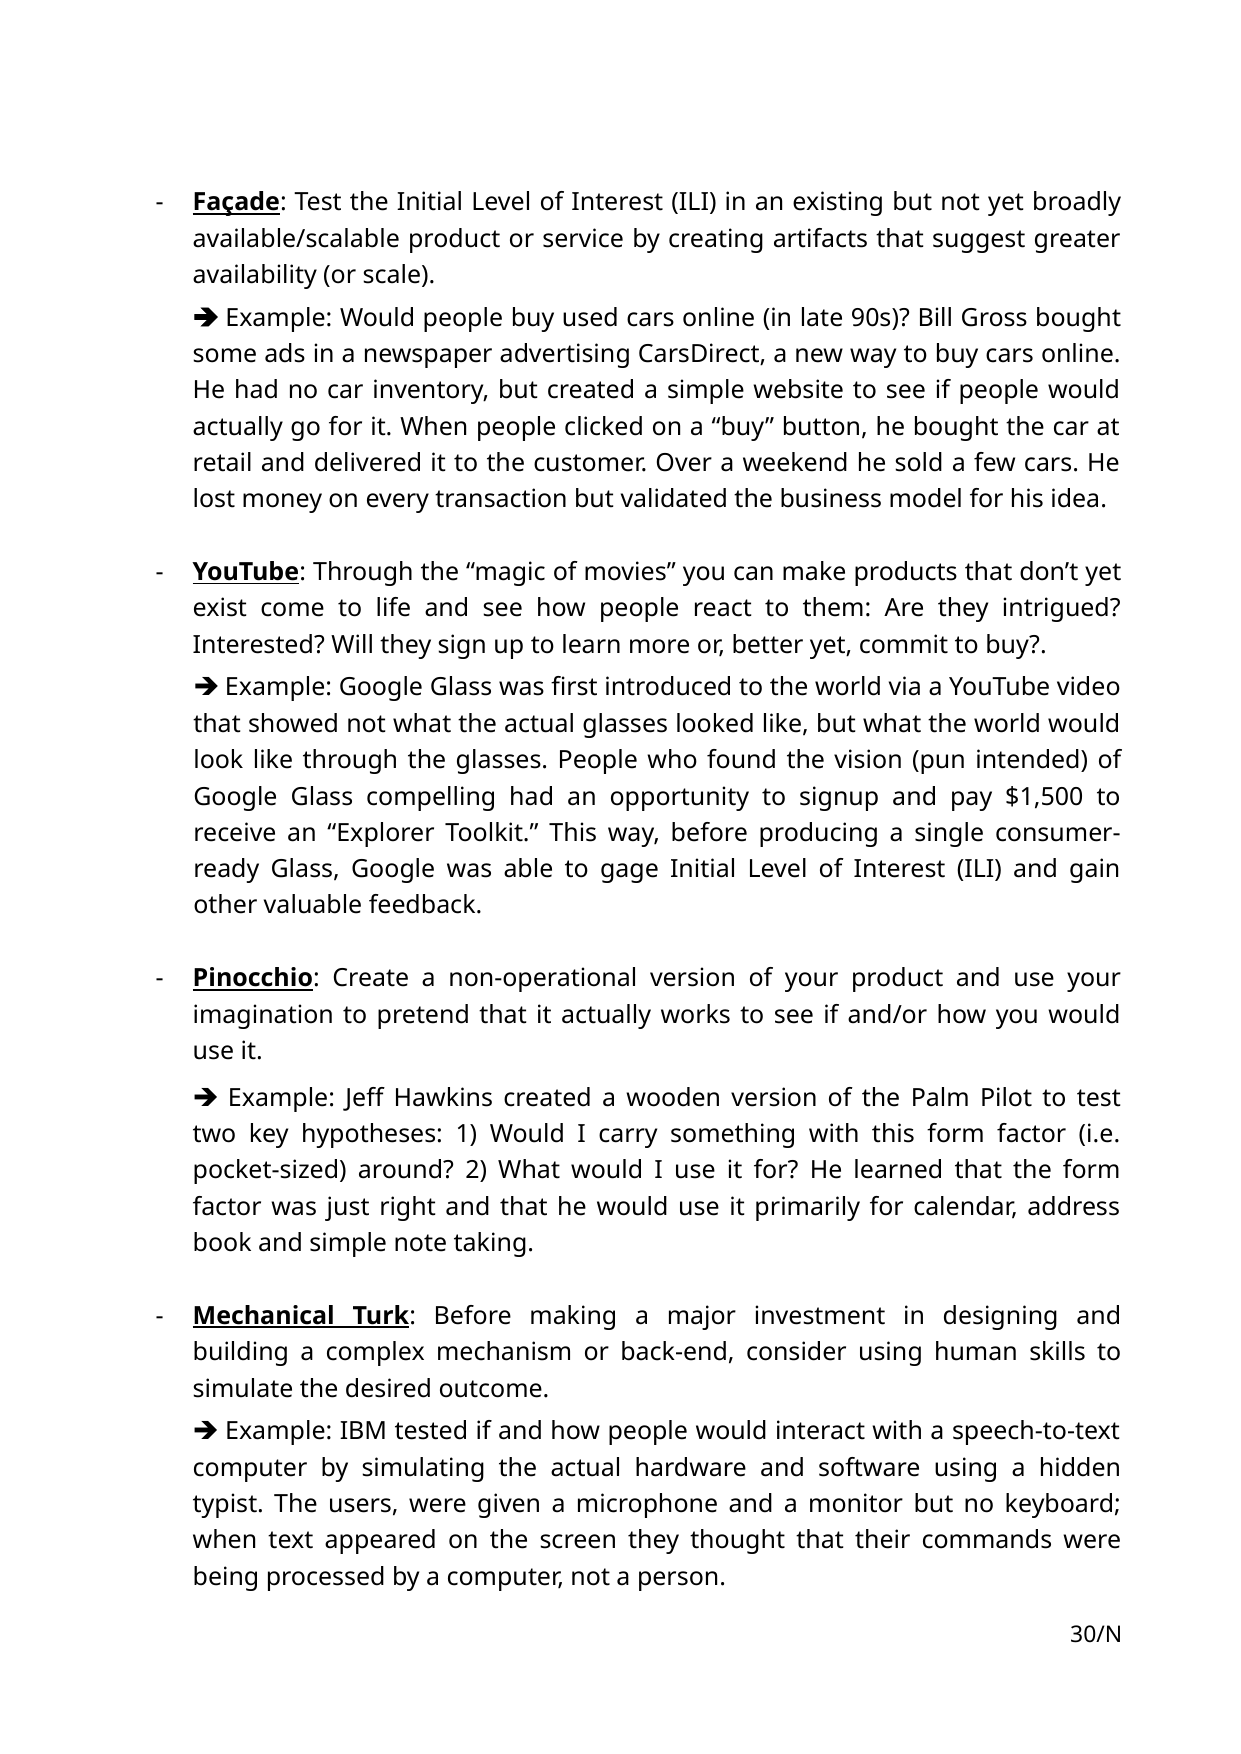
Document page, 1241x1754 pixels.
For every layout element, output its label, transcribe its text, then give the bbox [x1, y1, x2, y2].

list Example: Google Glass was first introduced to the world via a YouTube video that showed not what the actual glasses looked like, but what the world would look like through the glasses. People who found the vision (pun intended) of Google Glass compelling had an opportunity to signup and pay $1,500 to receive an “Explorer Toolkit.” This way, before producing a single consumer-ready Glass, Google was able to gage Initial Level of Interest (ILI) and gain other valuable feedback. [193, 669, 1122, 921]
list Façade: Test the Initial Level of Interest (ILI) in an existing but not yet broadly available/scalable product or service by creating artifacts that suggest greater availability (or scale). [155, 184, 1122, 291]
list Mechanical Turk: Before making a major investment in designing and building a complex mechanism or back-end, consider using human skills to simulate the desired outcome. [155, 1297, 1122, 1404]
list Example: Jeff Hawkins created a wooden version of the Palm Pilot to test two key hypotheses: 1) Would I carry something with this form factor (i.e. pocket-sized) around? 2) What would I use it for? He learned that the form factor was just right and that he would use it primarily for calendar, address book and simple note taking. [192, 1079, 1122, 1259]
list Example: Would people buy used cars online (in late 90s)? Bill Gross bought some ads in a newspaper advertising CarsDirect, a new way to buy cars online. He had no car inventory, but created a simple website to see if people would actually go for it. When people clicked on a “buy” button, he bought the car at retail and delivered it to the customer. Over a weekend he sold a few cars. He lost money on every transaction but validated the business model for his idea. [192, 299, 1122, 515]
list Pinocchio: Create a non-operational version of your product and use your imagination to pretend that it actually works to see if and/or how you would use it. [155, 960, 1122, 1067]
list YouTube: Through the “magic of movies” you can make products that don’t yet exist come to life and see how people react to them: Are they intrigued? Interested? Will they sign up to learn more or, better yet, commit to buy?. [155, 554, 1122, 661]
list Example: IBM tested if and how people would interact with a speech-to-text computer by simulating the actual hardware and software using a hidden typist. The users, were given a microphone and a monitor but no keyboard; when text appeared on the screen they thought that their commands were being processed by a computer, not a person. [192, 1413, 1122, 1592]
